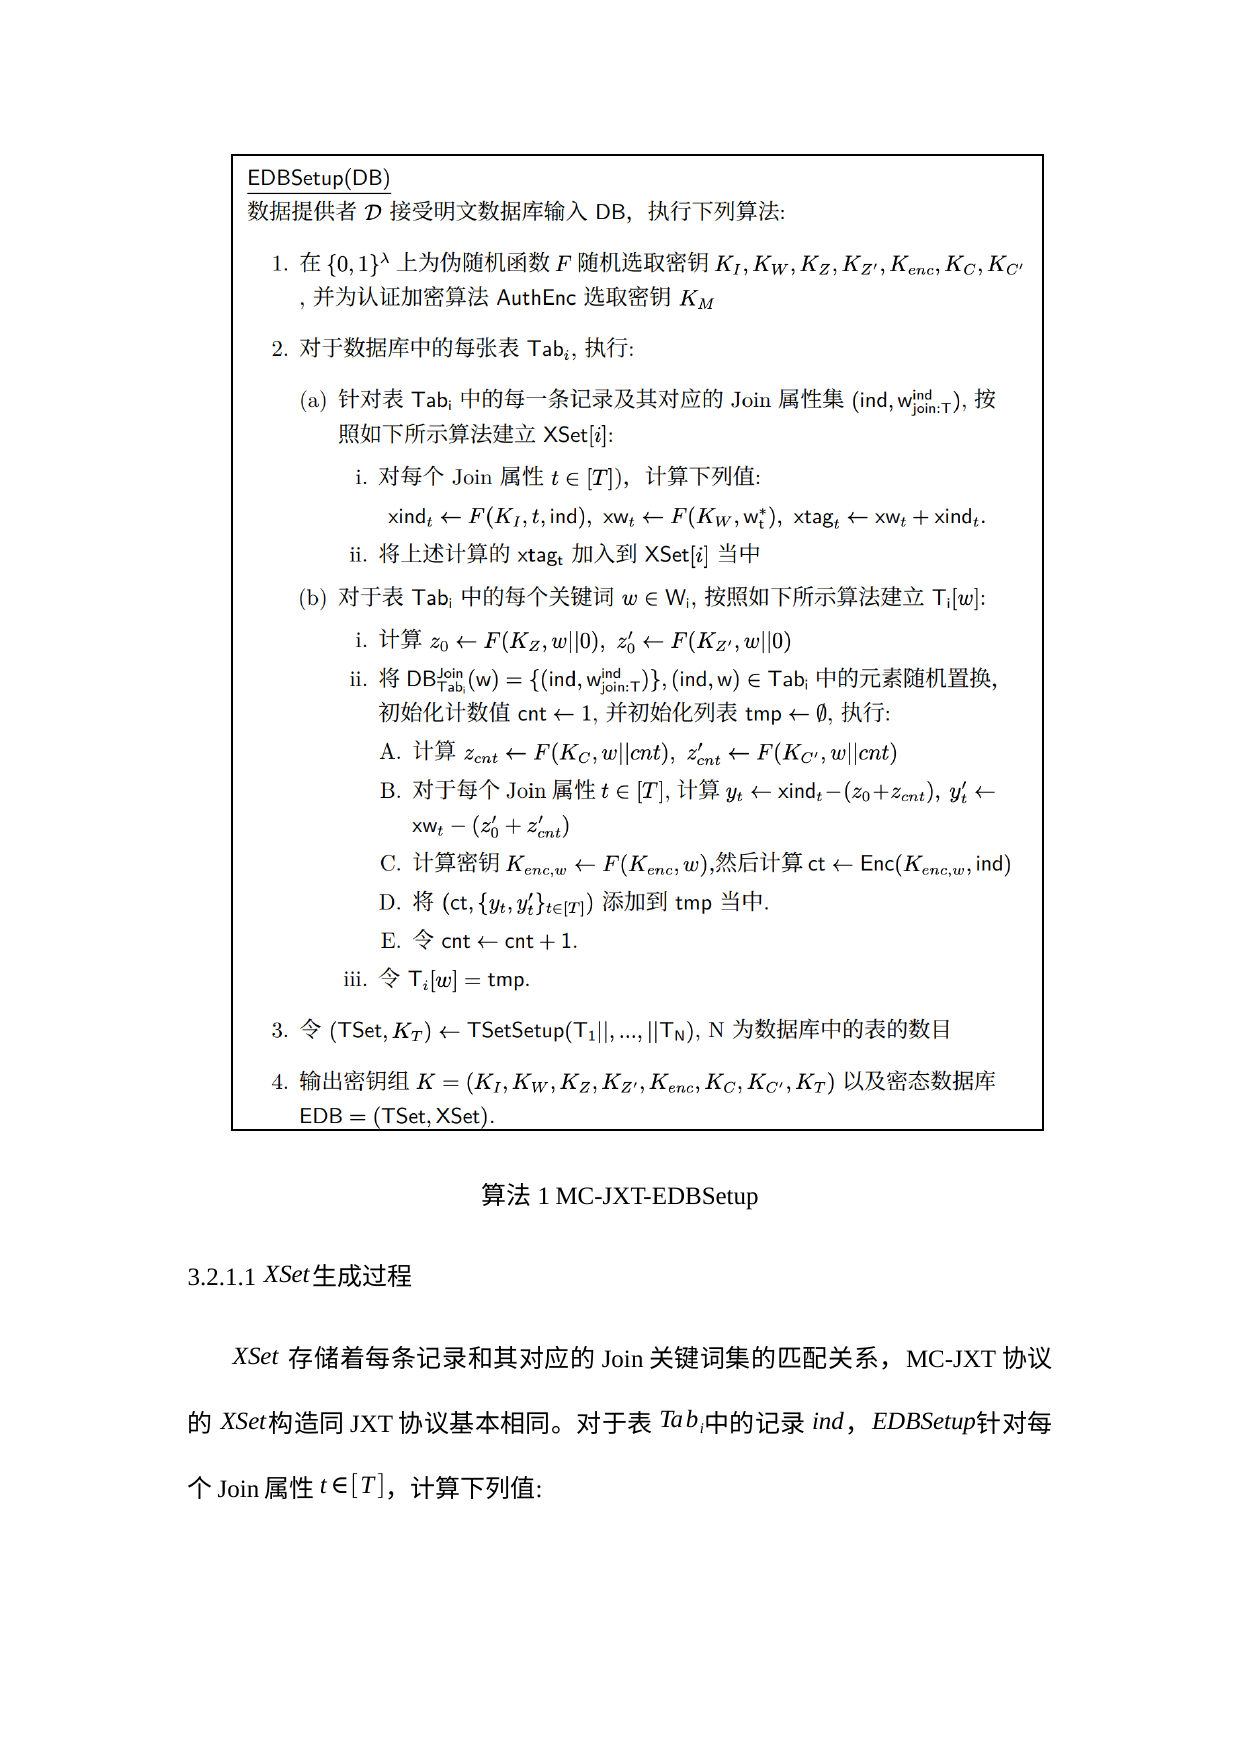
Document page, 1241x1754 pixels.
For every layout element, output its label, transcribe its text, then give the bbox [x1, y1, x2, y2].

picture [233, 156, 1042, 1129]
subtitle 生成过程 [187, 1242, 1053, 1307]
text 存储着每条记录和其对应的Join关键词集的匹配关系，MC-JXT协议的 构造同JXT协议基本相同。对于表 中的记录 ，针对每个Join属性 ，计算下列值: [187, 1324, 1053, 1519]
text 算法 1 MC-JXT-EDBSetup [187, 1161, 1053, 1226]
